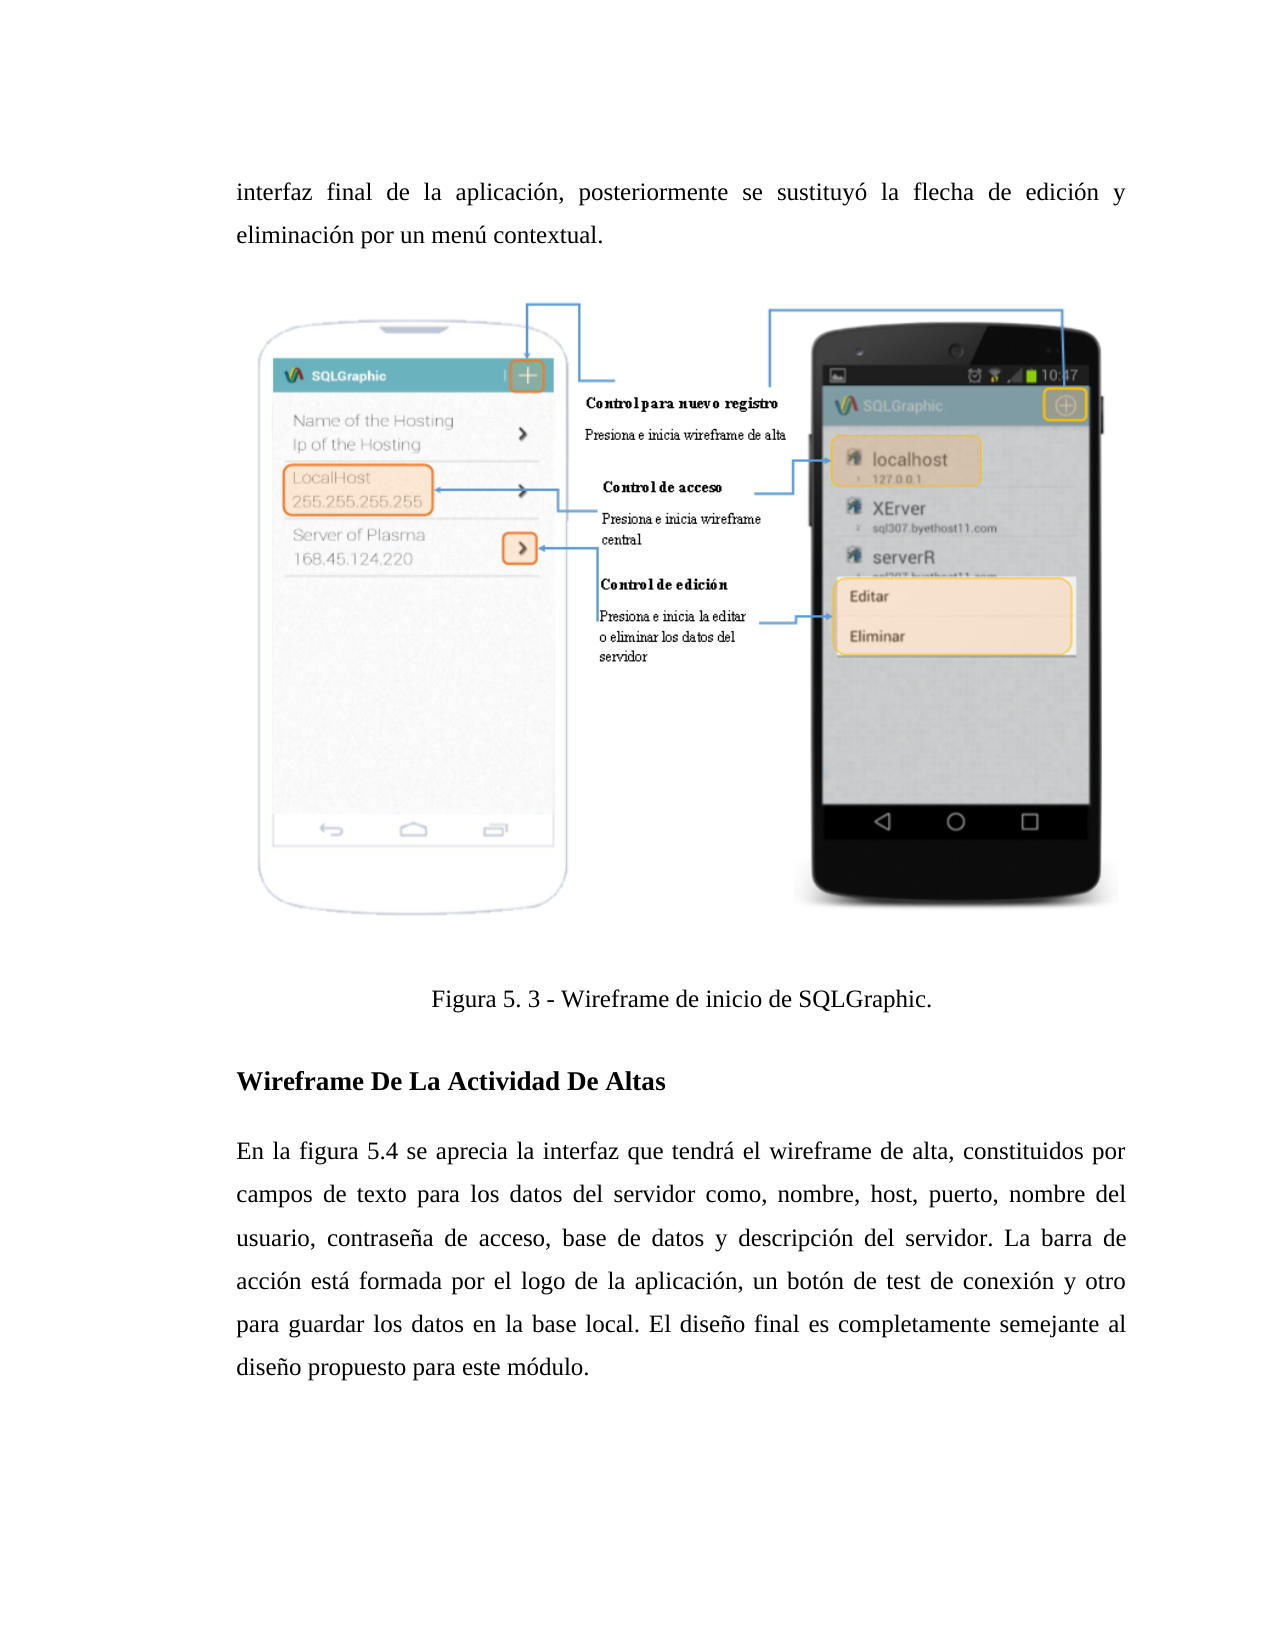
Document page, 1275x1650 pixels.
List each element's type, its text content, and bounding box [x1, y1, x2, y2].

subtitle Wireframe De La Actividad De Altas [236, 1065, 1127, 1096]
text En la figura 5.4 se aprecia la interfaz que tendrá el wireframe de alta, constituidos por campos de texto para los datos del servidor como, nombre, host, puerto, nombre del usuario, contraseña de acceso, base de datos y descripción del servidor. La barra de acción está formada por el logo de la aplicación, un botón de test de conexión y otro para guardar los datos en la base local. El diseño final es completamente semejante al diseño propuesto para este módulo. [236, 1136, 1127, 1381]
picture [244, 301, 1119, 933]
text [236, 177, 1127, 249]
